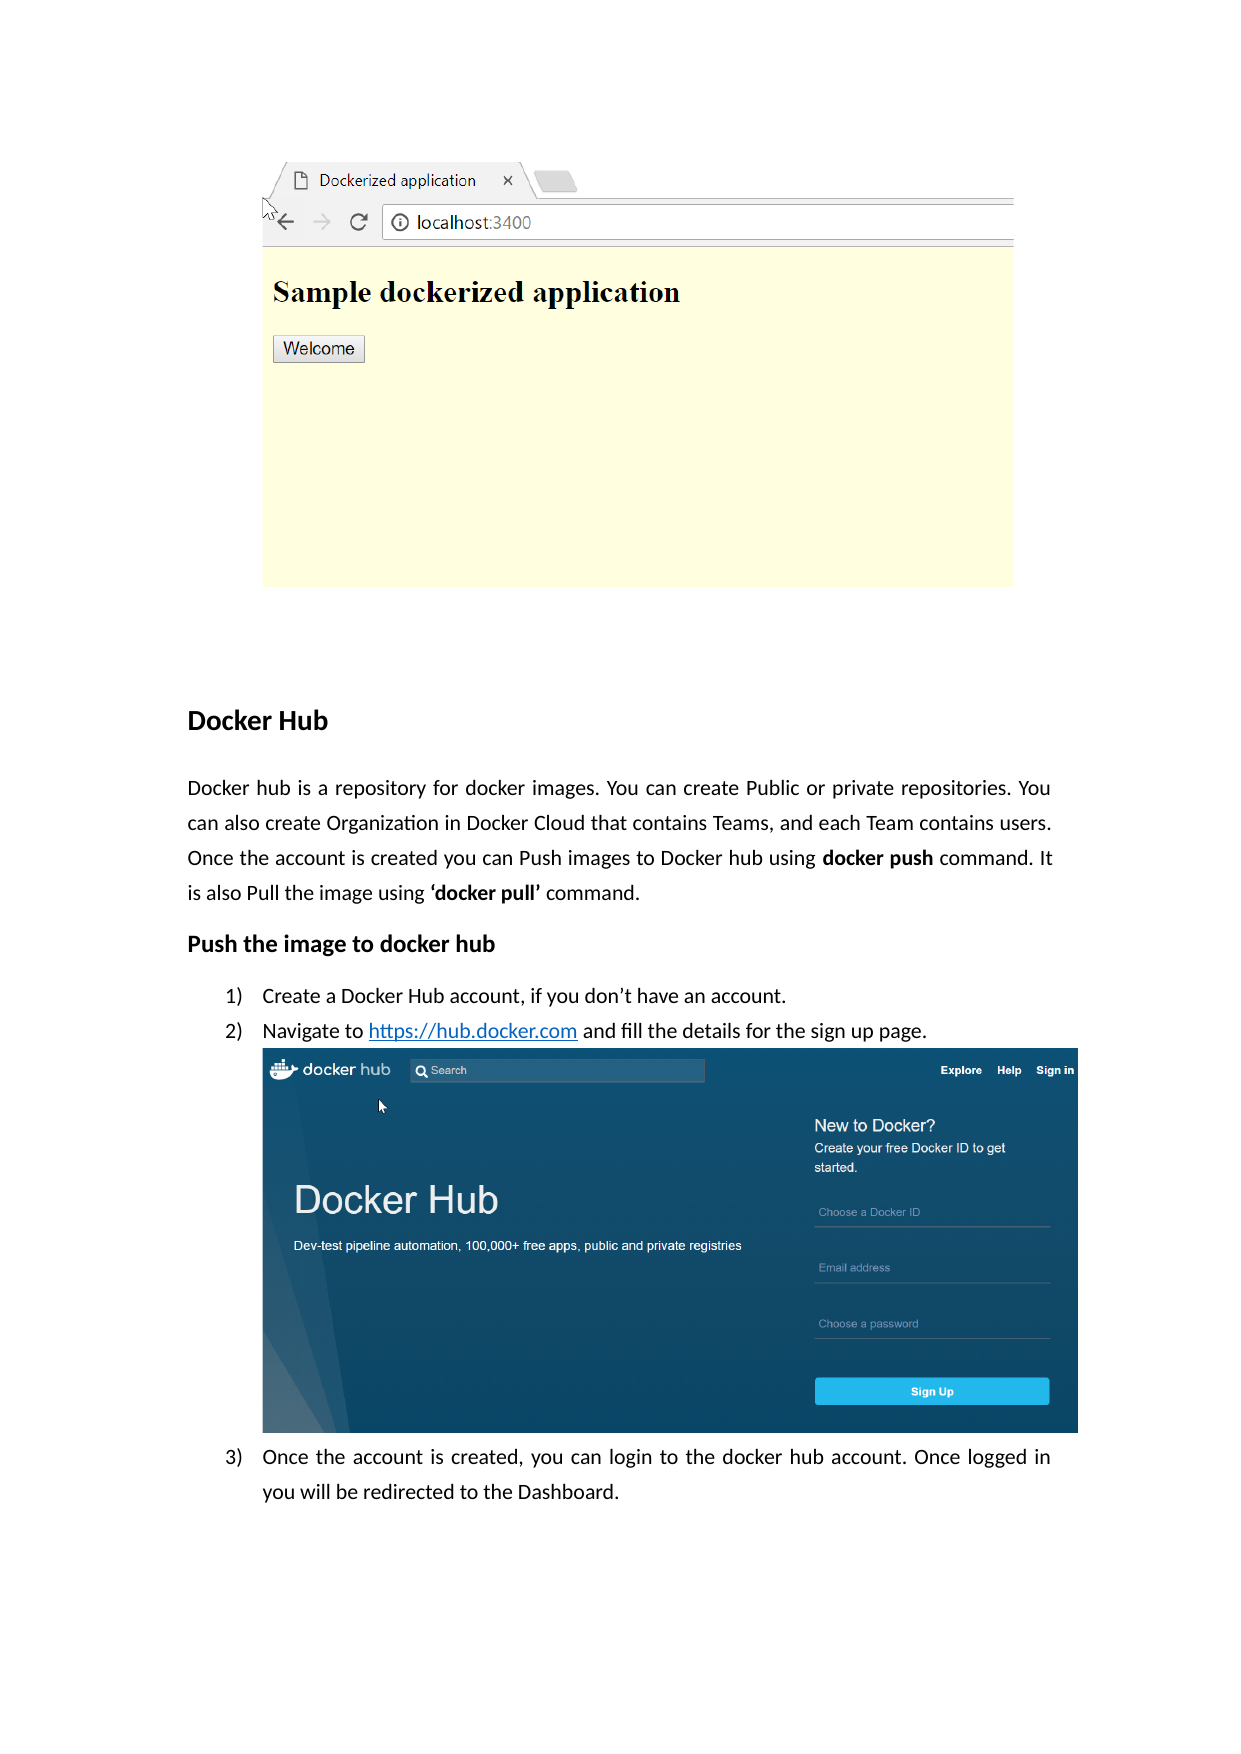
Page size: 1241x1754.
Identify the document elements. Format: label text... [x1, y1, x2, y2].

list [225, 162, 1053, 617]
picture [262, 1048, 1078, 1433]
list Once the account is created, you can login to the docker hub account. Once logged in you will be redirected to the Dashboard. [225, 1441, 1053, 1508]
list Navigate to https://hub.docker.com and fill the details for the sign up page. [225, 1014, 1053, 1046]
text Docker hub is a repository for docker images. You can create Public or private repositories. You can also create Organization in Docker Cloud that contains Teams, and each Team contains users. Once the account is created you can Push images to Docker hub using docker push command. It is also Pull the image using ‘docker pull’ command. [187, 771, 1053, 909]
text Push the image to docker hub [187, 928, 1053, 960]
picture [262, 162, 1014, 587]
list Create a Docker Hub account, if you don’t have an account. [225, 979, 1053, 1012]
text Docker Hub [187, 687, 1053, 752]
